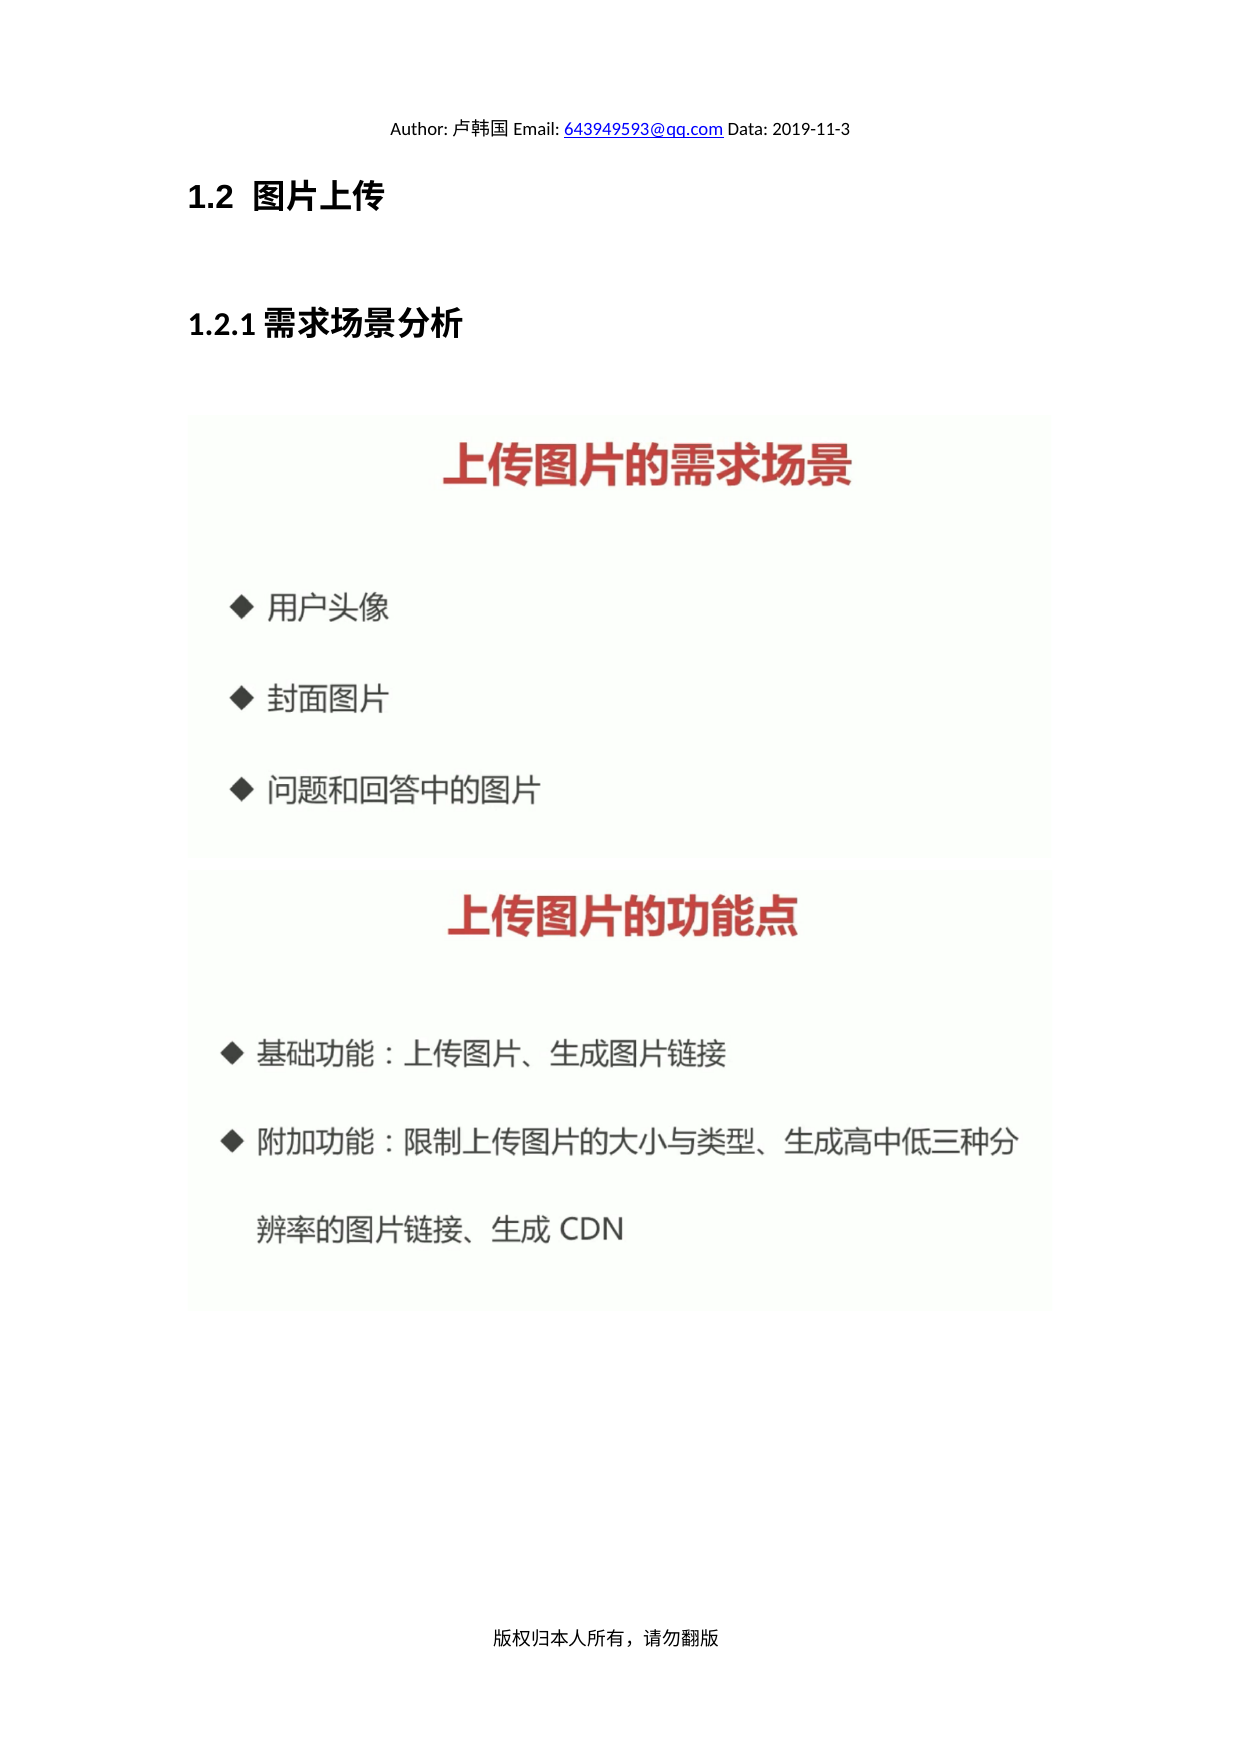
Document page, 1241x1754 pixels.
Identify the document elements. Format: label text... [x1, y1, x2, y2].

subtitle 图片上传 [187, 162, 1053, 227]
picture [187, 870, 1053, 1311]
picture [187, 415, 1052, 858]
subtitle 1.2.1 需求场景分析 [187, 289, 1053, 354]
